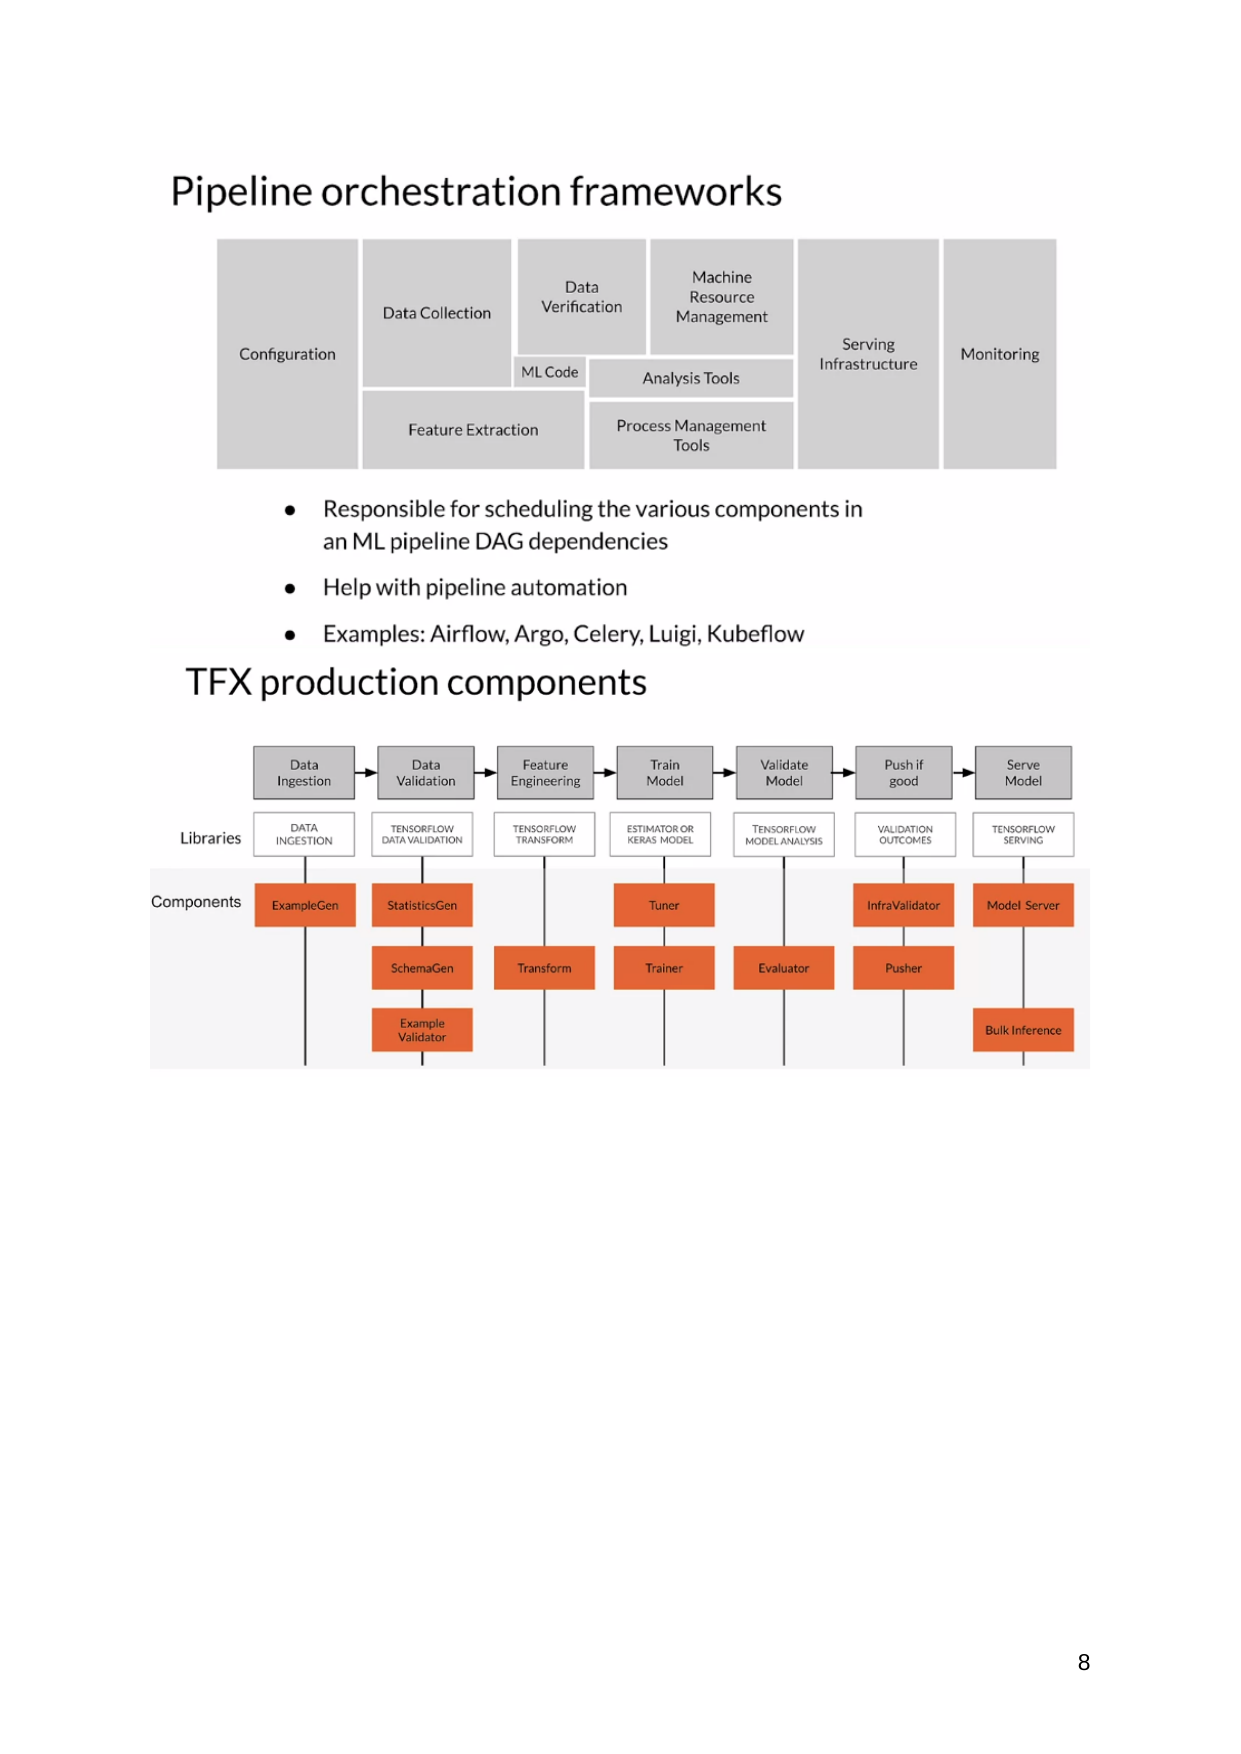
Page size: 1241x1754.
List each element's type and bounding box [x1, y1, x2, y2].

picture [150, 653, 1091, 1077]
picture [150, 150, 1091, 650]
